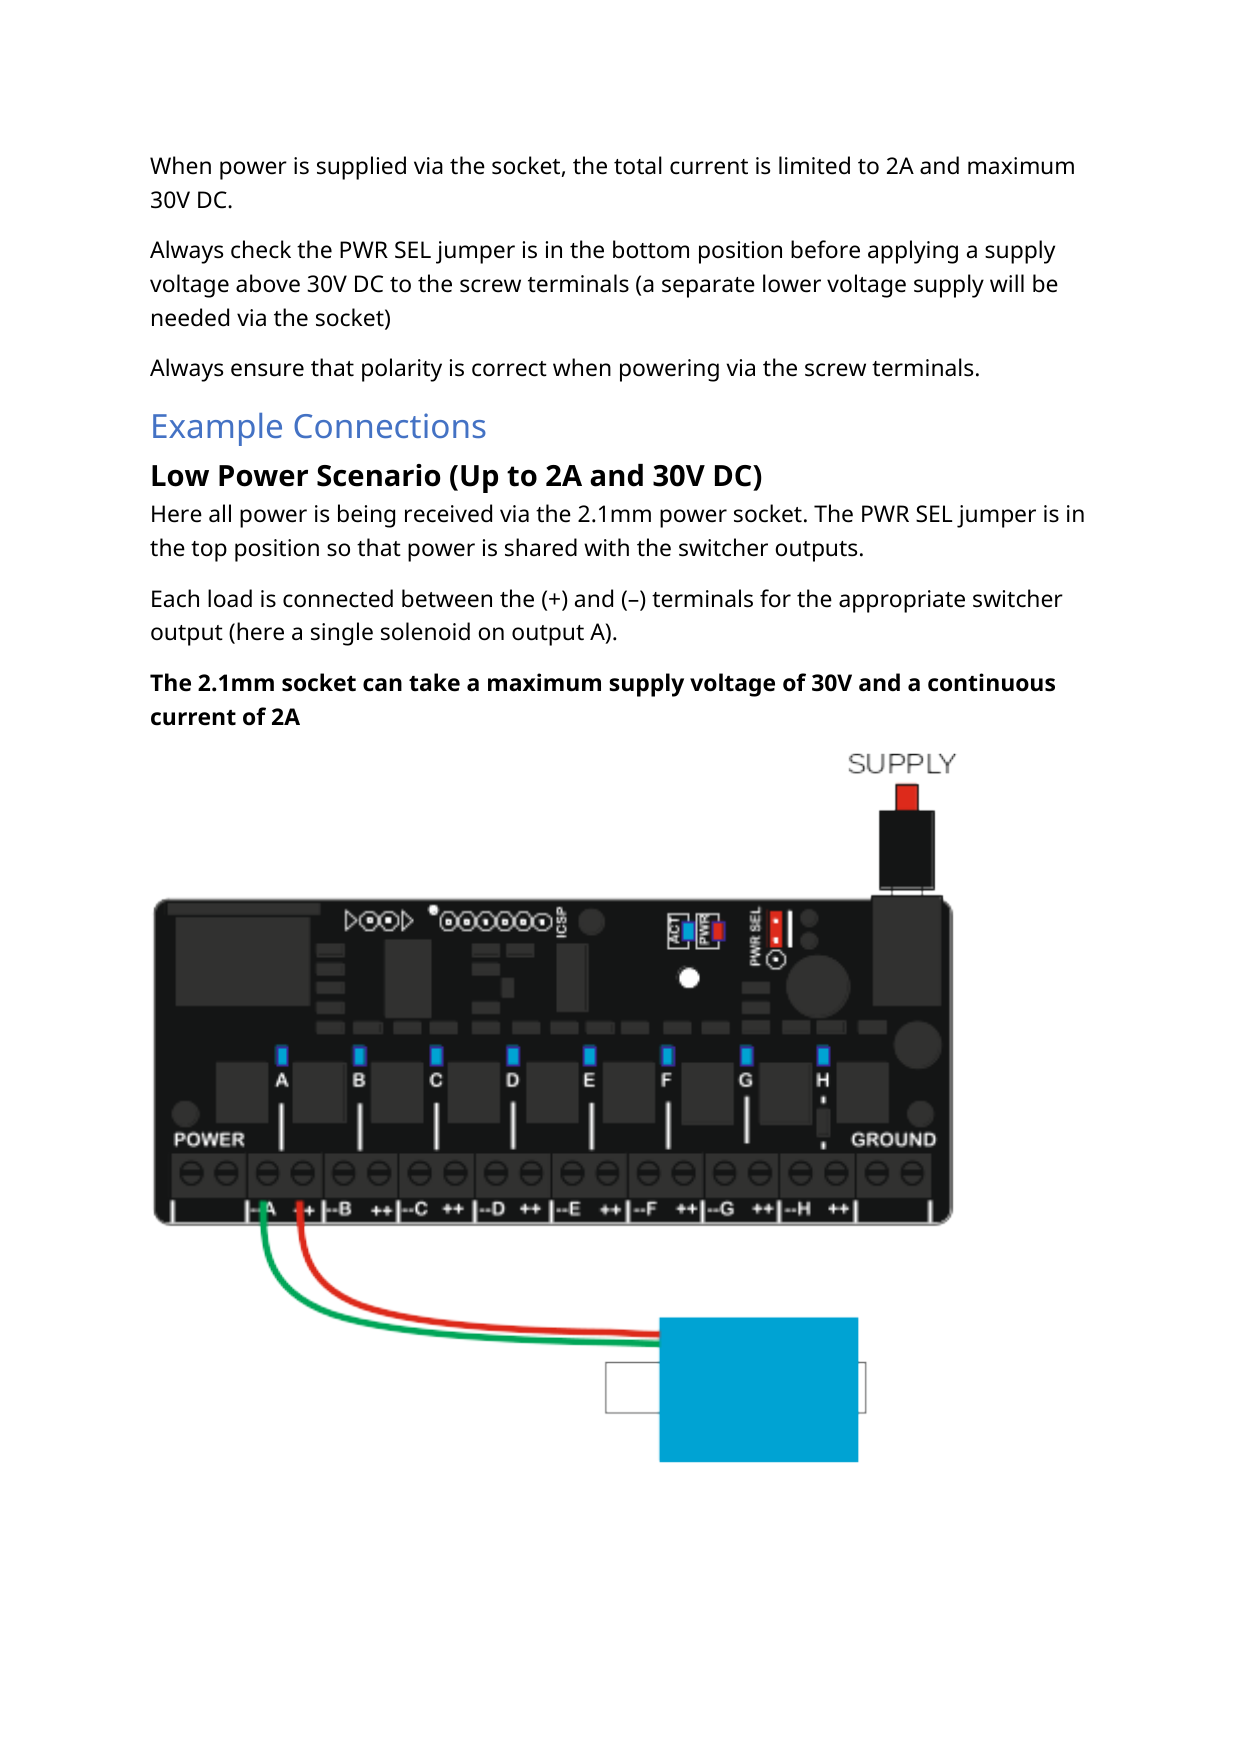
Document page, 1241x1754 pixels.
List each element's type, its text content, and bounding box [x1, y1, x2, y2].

text Always ensure that polarity is correct when powering via the screw terminals. [150, 352, 1090, 383]
subtitle Example Connections [150, 402, 1090, 448]
text When power is supplied via the socket, the total current is limited to 2A and maximum 30V DC. [150, 150, 1090, 215]
text Here all power is being received via the 2.1mm power socket. The PWR SEL jumper is in the top position so that power is shared with the switcher outputs. [150, 498, 1090, 563]
text Each load is connected between the (+) and (–) terminals for the appropriate switcher output (here a single solenoid on output A). [150, 583, 1090, 648]
text The 2.1mm socket can take a maximum supply voltage of 30V and a continuous current of 2A [150, 667, 1090, 732]
text Always check the PWR SEL jumper is in the bottom position before applying a supply voltage above 30V DC to the screw terminals (a separate lower voltage supply will be needed via the socket) [150, 234, 1090, 333]
subtitle Low Power Scenario (Up to 2A and 30V DC) [150, 456, 1090, 495]
